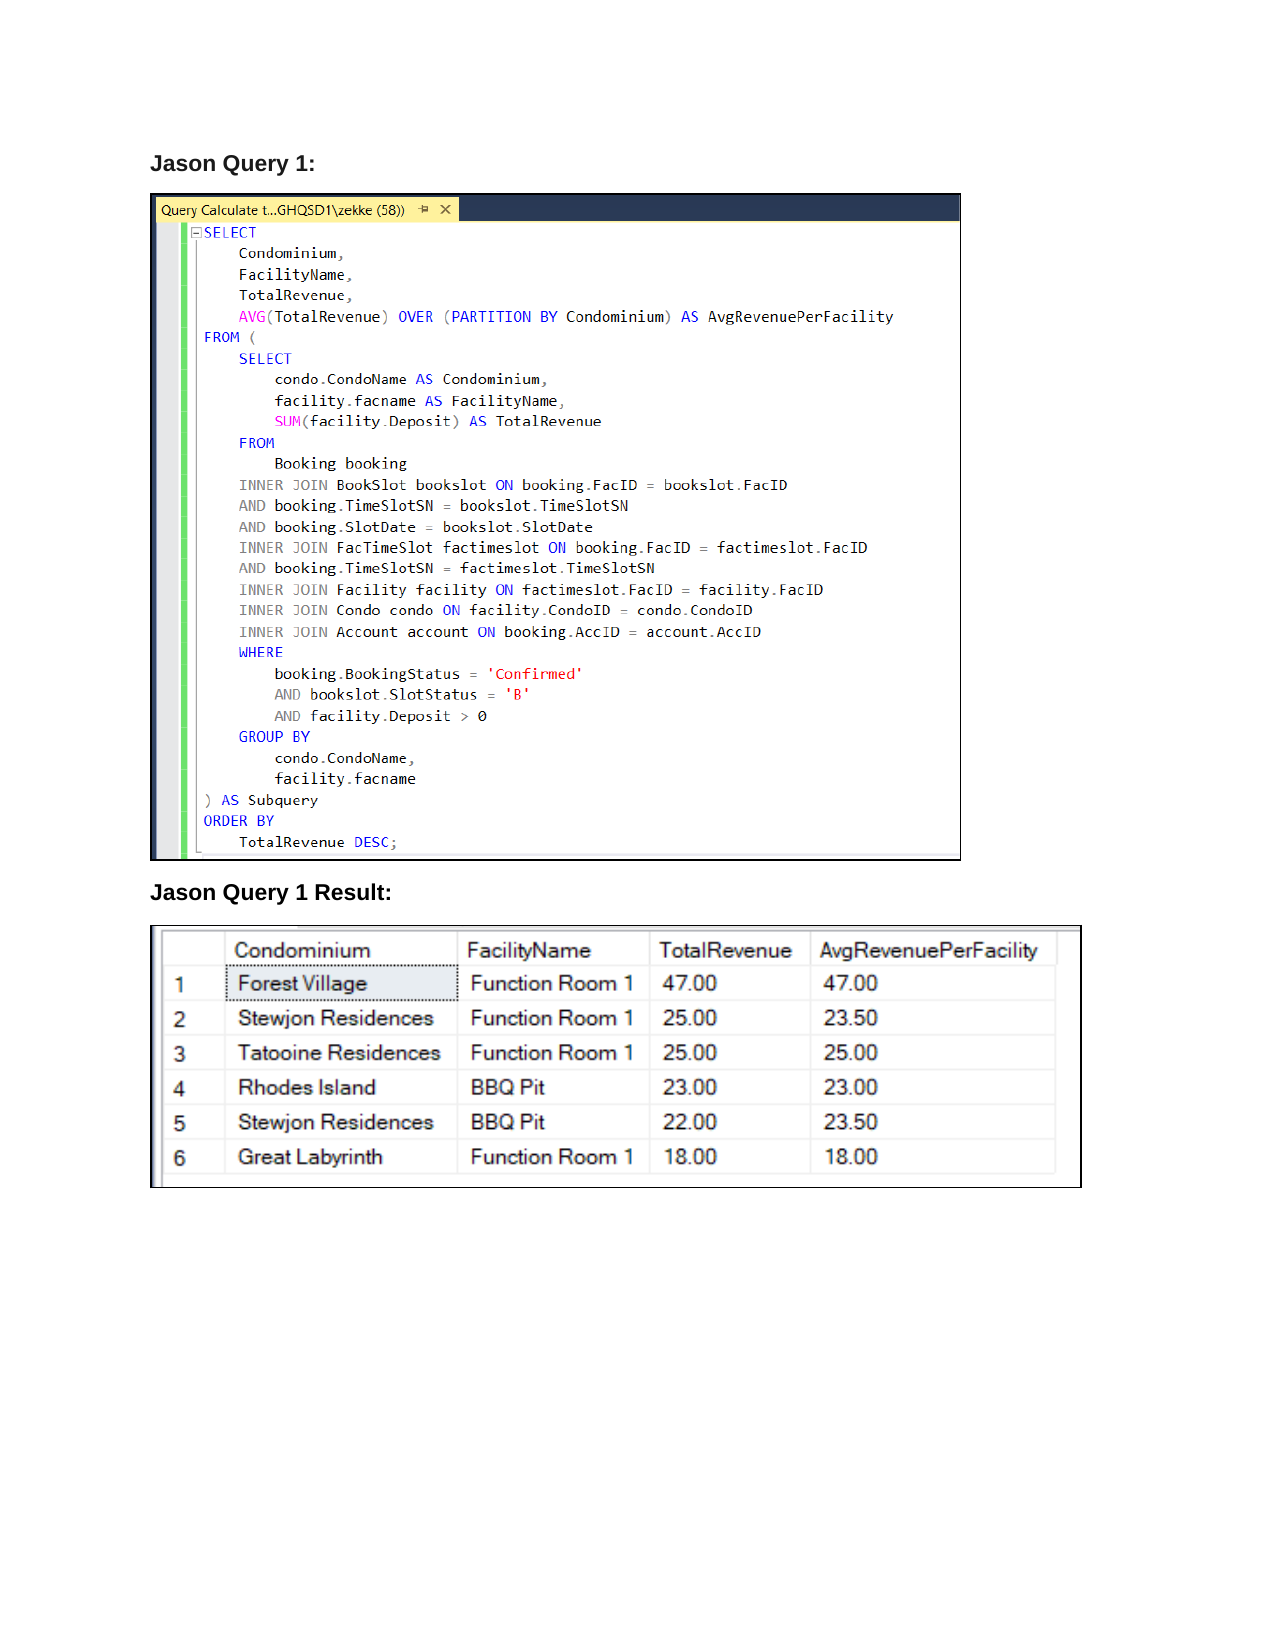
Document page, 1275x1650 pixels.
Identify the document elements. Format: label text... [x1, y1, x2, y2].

text Jason Query 1: [150, 150, 1125, 176]
picture [152, 926, 1080, 1187]
text Jason Query 1 Result: [150, 879, 1125, 906]
picture [152, 195, 960, 859]
